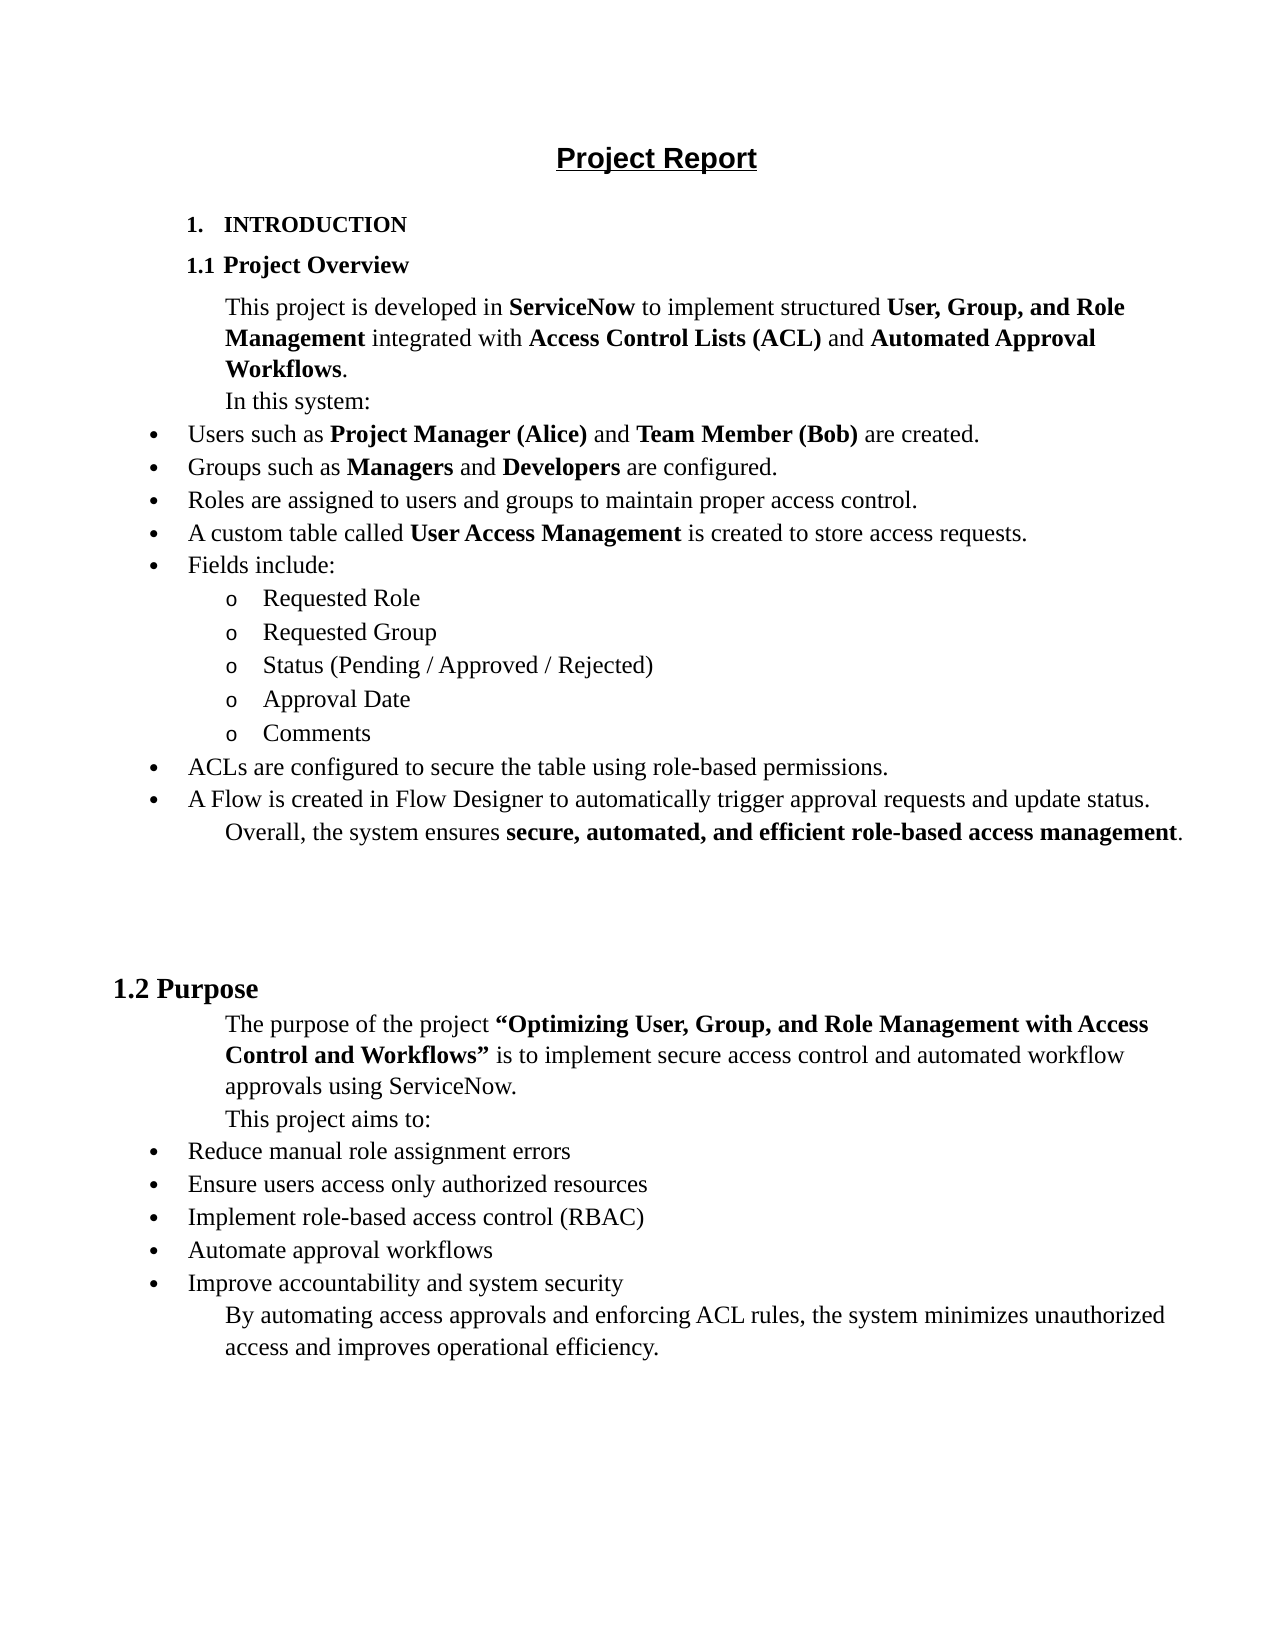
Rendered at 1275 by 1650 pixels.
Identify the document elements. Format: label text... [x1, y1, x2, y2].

list Users such as Project Manager (Alice) and Team Member (Bob) are created. [150, 419, 1223, 448]
list Implement role-based access control (RBAC) [150, 1202, 1223, 1231]
list Fields include: [150, 551, 1223, 579]
list Project Overview [186, 250, 1023, 279]
text In this system: [225, 386, 1223, 415]
text This project aims to: [225, 1104, 1223, 1132]
list Requested Group [225, 617, 1223, 647]
list Reduce manual role assignment errors [150, 1136, 1223, 1165]
list Automate approval workflows [150, 1235, 1223, 1264]
list Approval Date [225, 684, 1223, 714]
text Overall, the system ensures secure, automated, and efficient role-based access management. [225, 817, 1223, 846]
text 1.2 Purpose [113, 971, 1223, 1004]
list A Flow is created in Flow Designer to automatically trigger approval requests and update status. [150, 784, 1223, 813]
list A custom table called User Access Management is created to store access requests. [150, 518, 1223, 546]
text By automating access approvals and enforcing ACL rules, the system minimizes unauthorized access and improves operational efficiency. [225, 1301, 1223, 1360]
text Project Report [113, 141, 1200, 174]
list Roles are assigned to users and groups to maintain proper access control. [150, 485, 1223, 514]
text This project is developed in ServiceNow to implement structured User, Group, and Role Management integrated with Access Control Lists (ACL) and Automated Approval Workflows. [225, 292, 1223, 382]
list ACLs are configured to secure the table using role-based permissions. [150, 752, 1223, 780]
text The purpose of the project “Optimizing User, Group, and Role Management with Access Control and Workflows” is to implement secure access control and automated workflow approvals using ServiceNow. [225, 1009, 1223, 1099]
list Comments [225, 718, 1223, 747]
list Status (Pending / Approved / Rejected) [225, 651, 1223, 680]
list Ensure users access only authorized resources [150, 1169, 1223, 1198]
list Requested Role [225, 583, 1223, 613]
list Groups such as Managers and Developers are configured. [150, 452, 1223, 481]
list INTRODUCTION [186, 211, 1023, 237]
list Improve accountability and system security [150, 1268, 1223, 1296]
